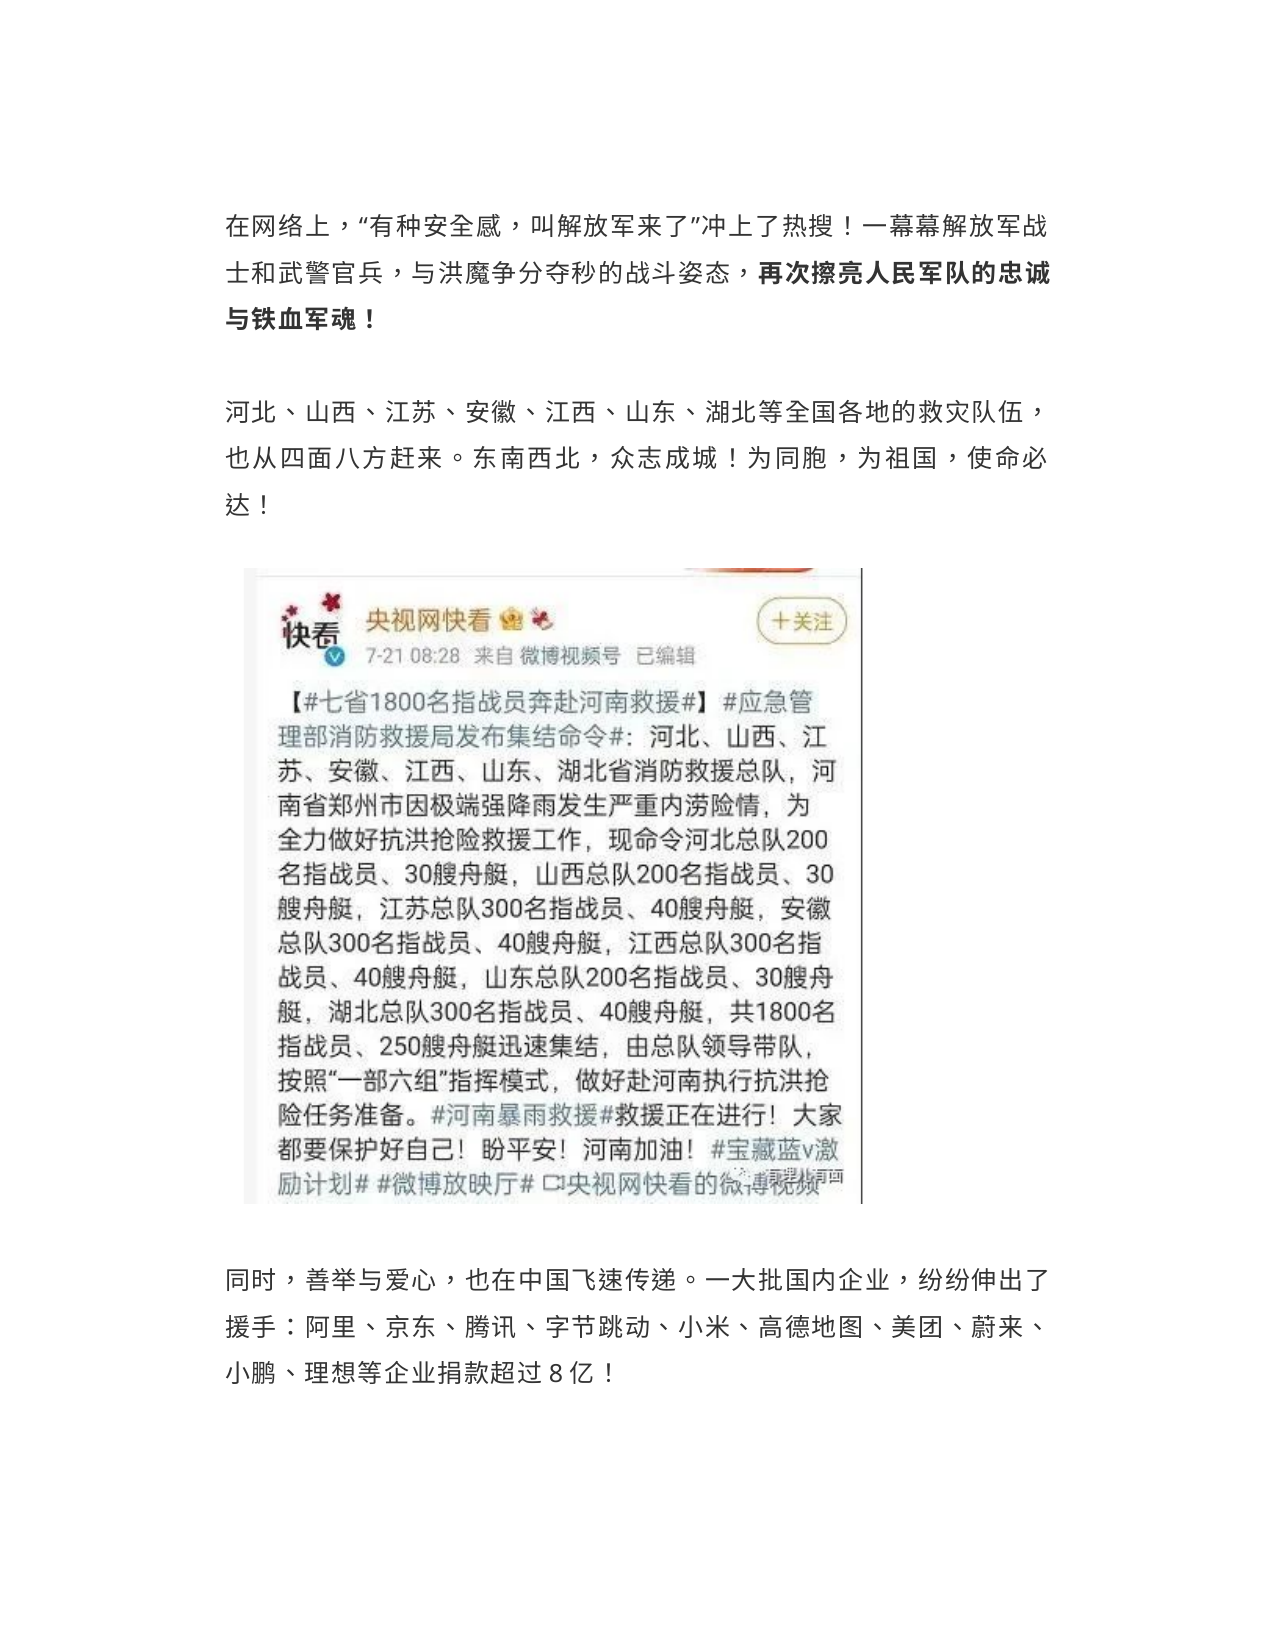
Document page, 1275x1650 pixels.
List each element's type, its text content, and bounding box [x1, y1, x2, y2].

text 同时，善举与爱心，也在中国飞速传递。一大批国内企业，纷纷伸出了援手：阿里、京东、腾讯、字节跳动、小米、高德地图、美团、蔚来、小鹏、理想等企业捐款超过8亿！ [225, 1251, 1050, 1390]
text 在网络上，“有种安全感，叫解放军来了”冲上了热搜！一幕幕解放军战士和武警官兵，与洪魔争分夺秒的战斗姿态，再次擦亮人民军队的忠诚与铁血军魂！ [225, 196, 1050, 336]
text 河北、山西、江苏、安徽、江西、山东、湖北等全国各地的救灾队伍，也从四面八方赶来。东南西北，众志成城！为同胞，为祖国，使命必达！ [225, 382, 1050, 522]
picture [243, 568, 863, 1204]
